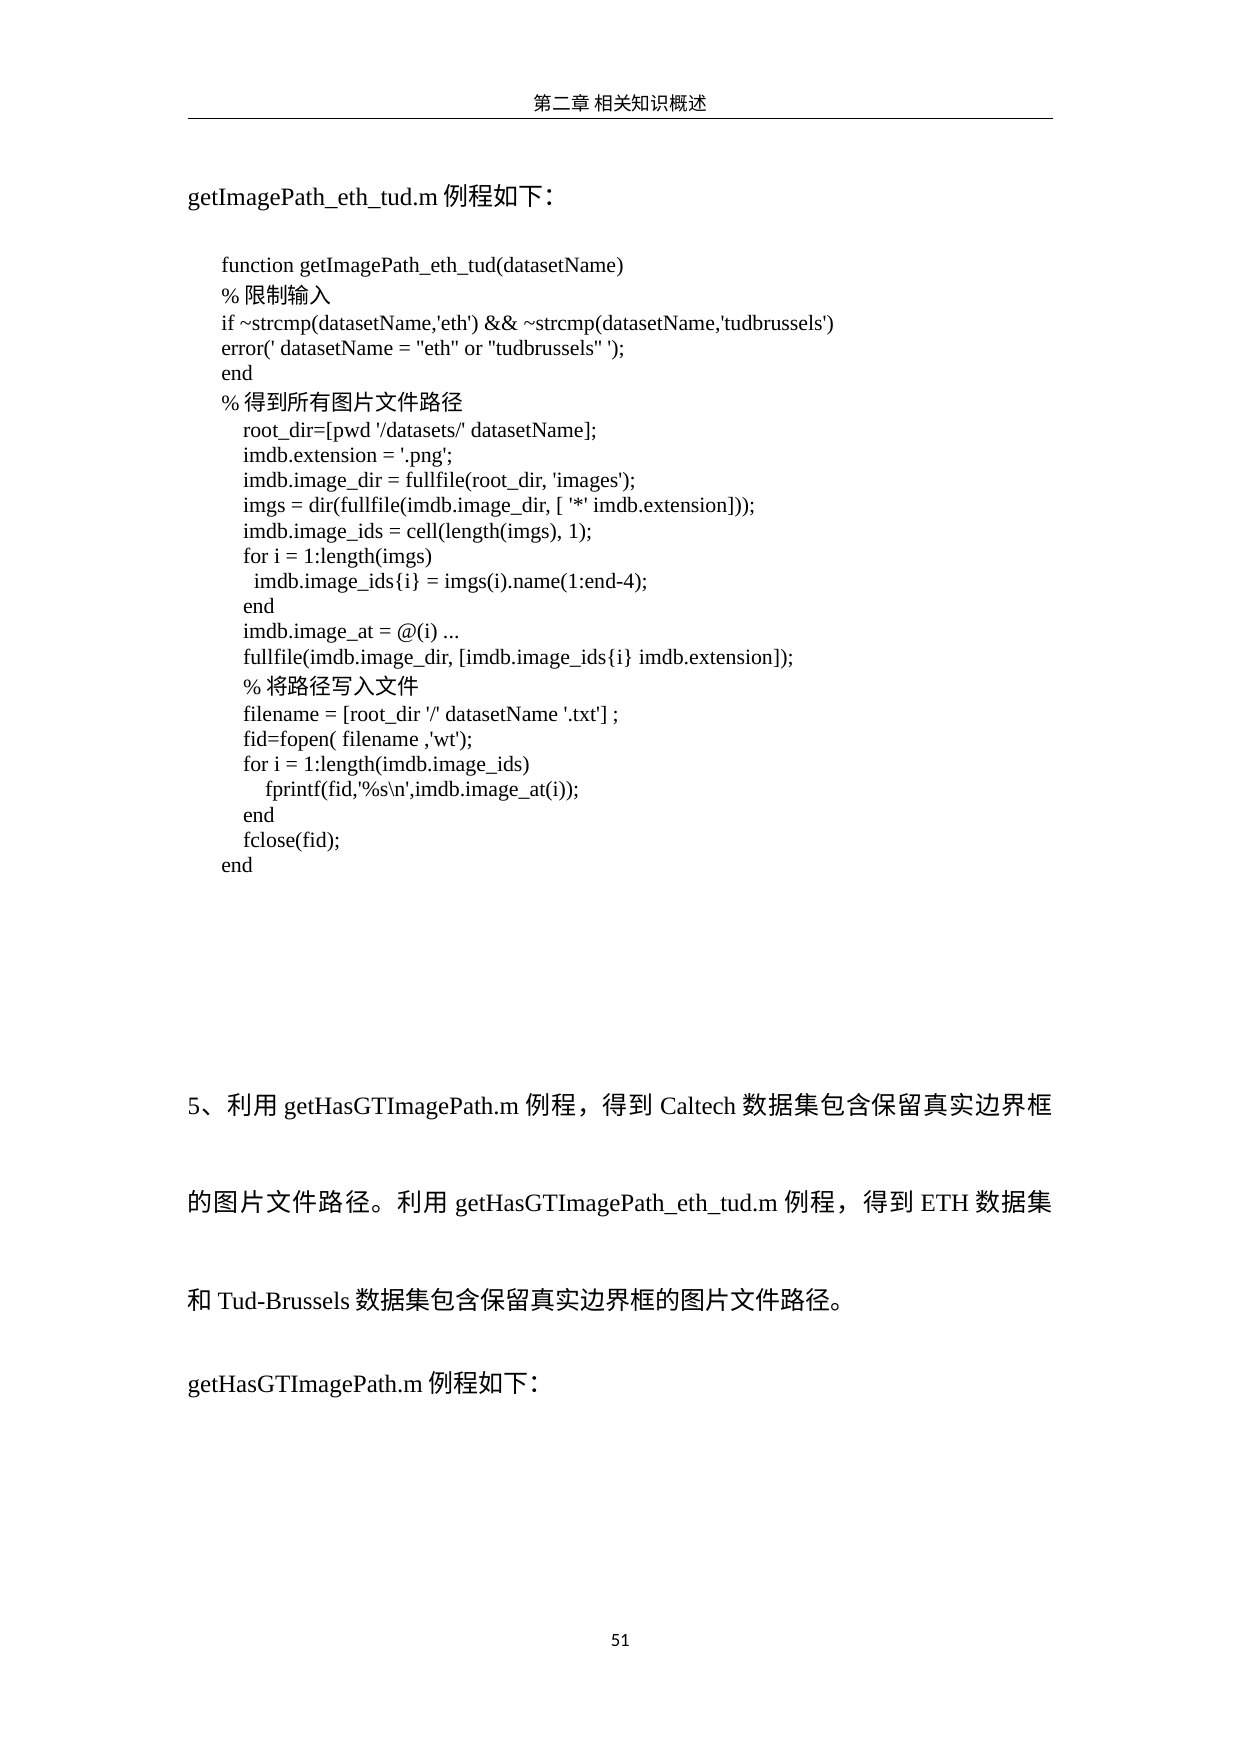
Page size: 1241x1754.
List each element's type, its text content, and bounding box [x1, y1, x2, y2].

text getImagePath_eth_tud.m例程如下： [187, 162, 1053, 227]
text getHasGTImagePath.m例程如下： [187, 1349, 1053, 1414]
text 5、利用getHasGTImagePath.m例程，得到Caltech数据集包含保留真实边界框的图片文件路径。利用getHasGTImagePath_eth_tud.m例程，得到ETH数据集和Tud-Brussels数据集包含保留真实边界框的图片文件路径。 [187, 1071, 1053, 1331]
